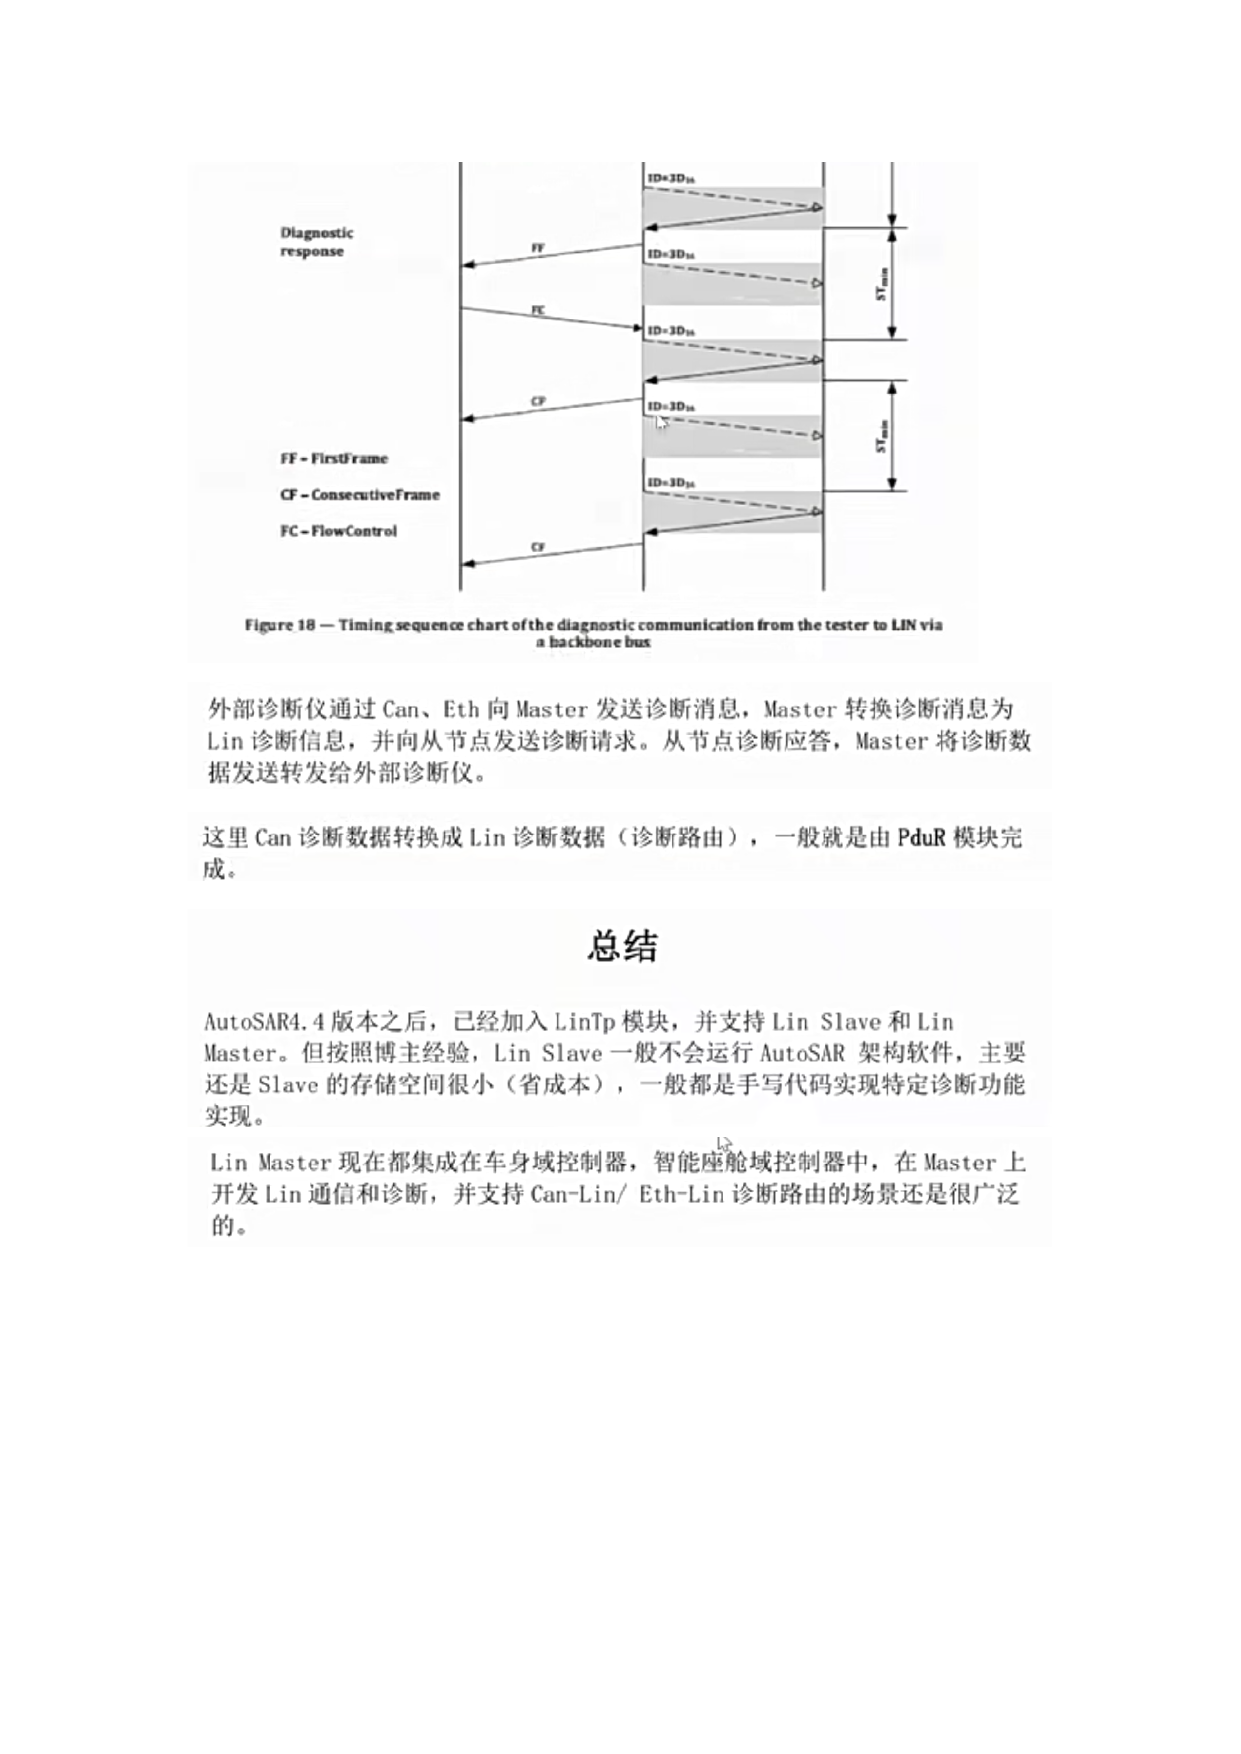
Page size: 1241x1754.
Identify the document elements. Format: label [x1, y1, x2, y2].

picture [187, 909, 1052, 1127]
picture [187, 162, 979, 663]
picture [187, 1137, 1052, 1247]
picture [187, 682, 1052, 789]
picture [187, 812, 1052, 881]
